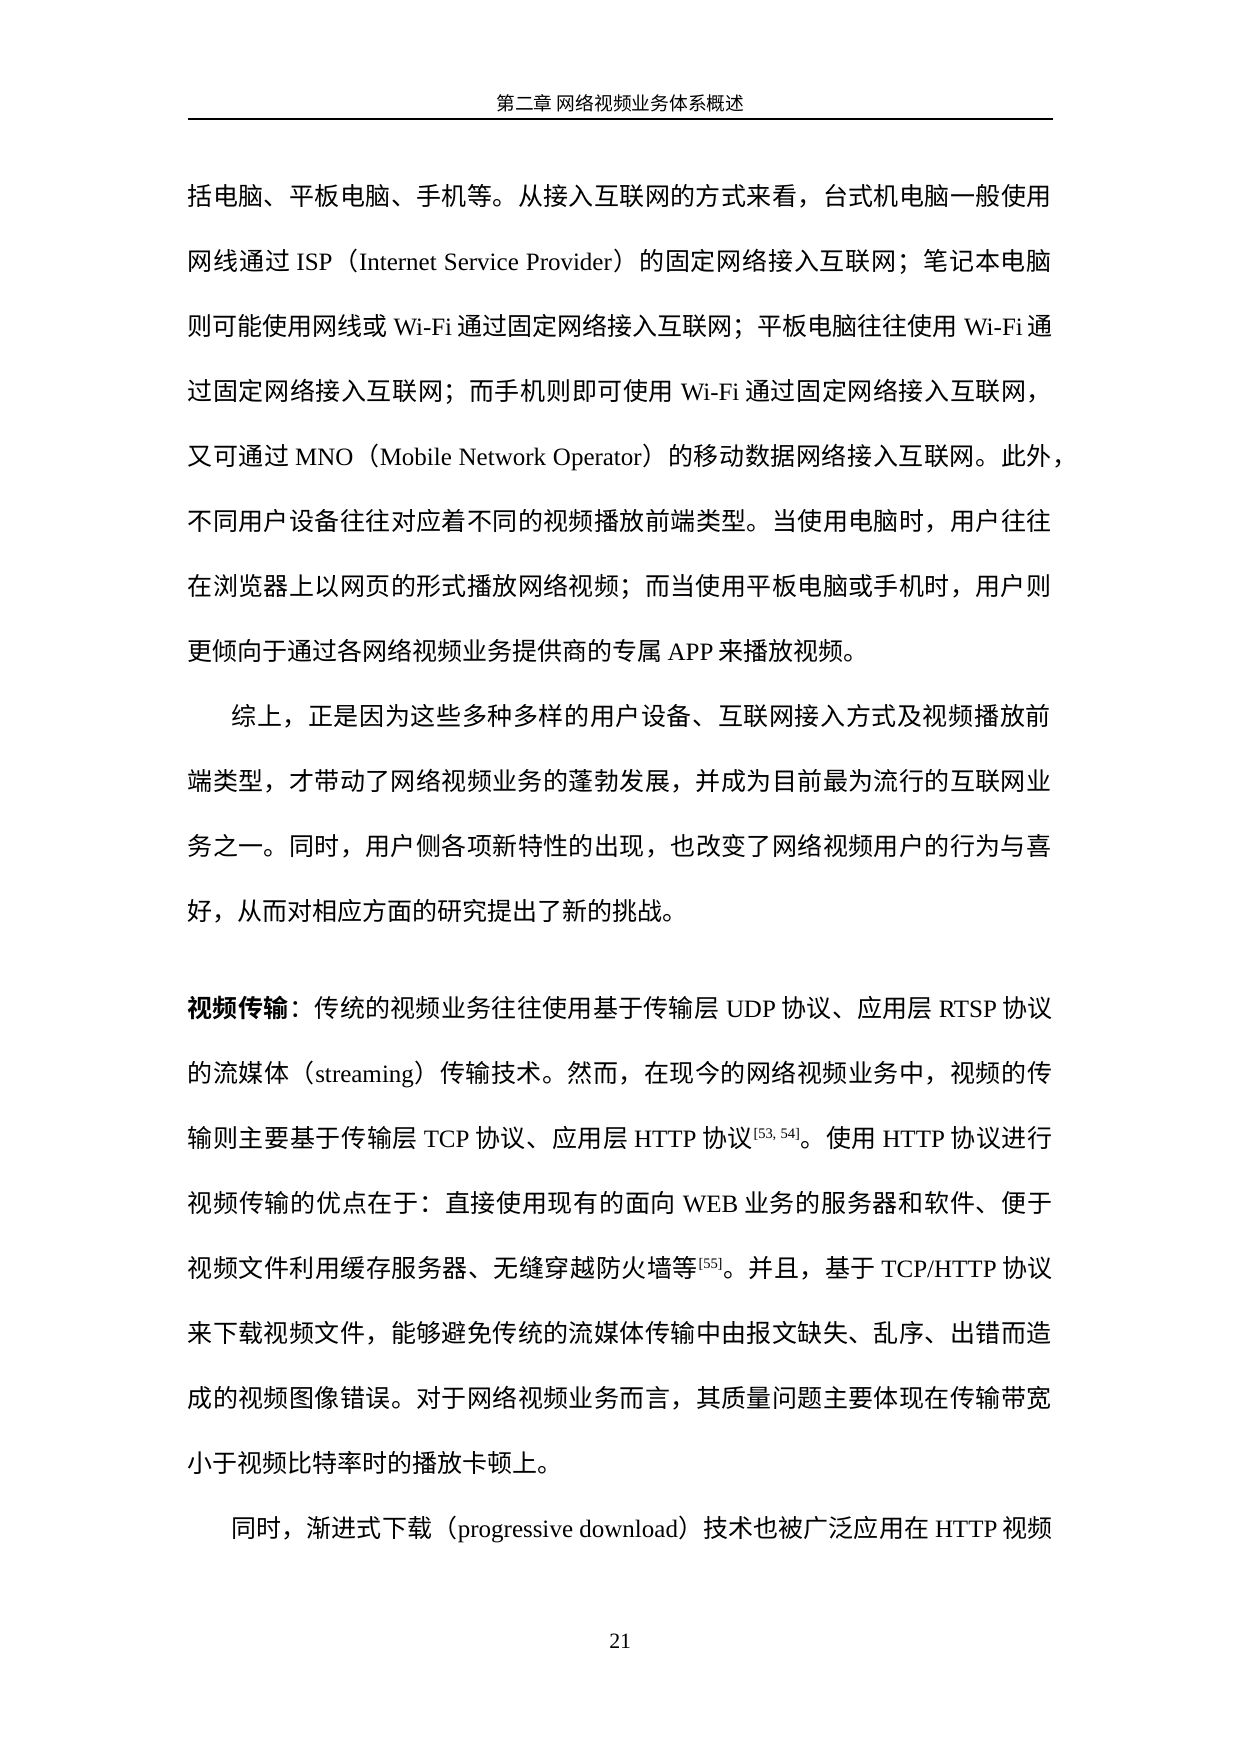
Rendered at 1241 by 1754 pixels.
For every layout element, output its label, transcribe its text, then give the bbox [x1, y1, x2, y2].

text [187, 162, 1053, 682]
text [187, 1494, 1053, 1559]
text 视频传输：传统的视频业务往往使用基于传输层UDP协议、应用层RTSP协议的流媒体（streaming）传输技术。然而，在现今的网络视频业务中，视频的传输则主要基于传输层TCP协议、应用层HTTP协议[53, 54]。使用HTTP协议进行视频传输的优点在于：直接使用现有的面向WEB业务的服务器和软件、便于视频文件利用缓存服务器、无缝穿越防火墙等[55]。并且，基于TCP/HTTP协议来下载视频文件，能够避免传统的流媒体传输中由报文缺失、乱序、出错而造成的视频图像错误。对于网络视频业务而言，其质量问题主要体现在传输带宽小于视频比特率时的播放卡顿上。 [187, 974, 1053, 1494]
text 综上，正是因为这些多种多样的用户设备、互联网接入方式及视频播放前端类型，才带动了网络视频业务的蓬勃发展，并成为目前最为流行的互联网业务之一。同时，用户侧各项新特性的出现，也改变了网络视频用户的行为与喜好，从而对相应方面的研究提出了新的挑战。 [187, 682, 1053, 942]
